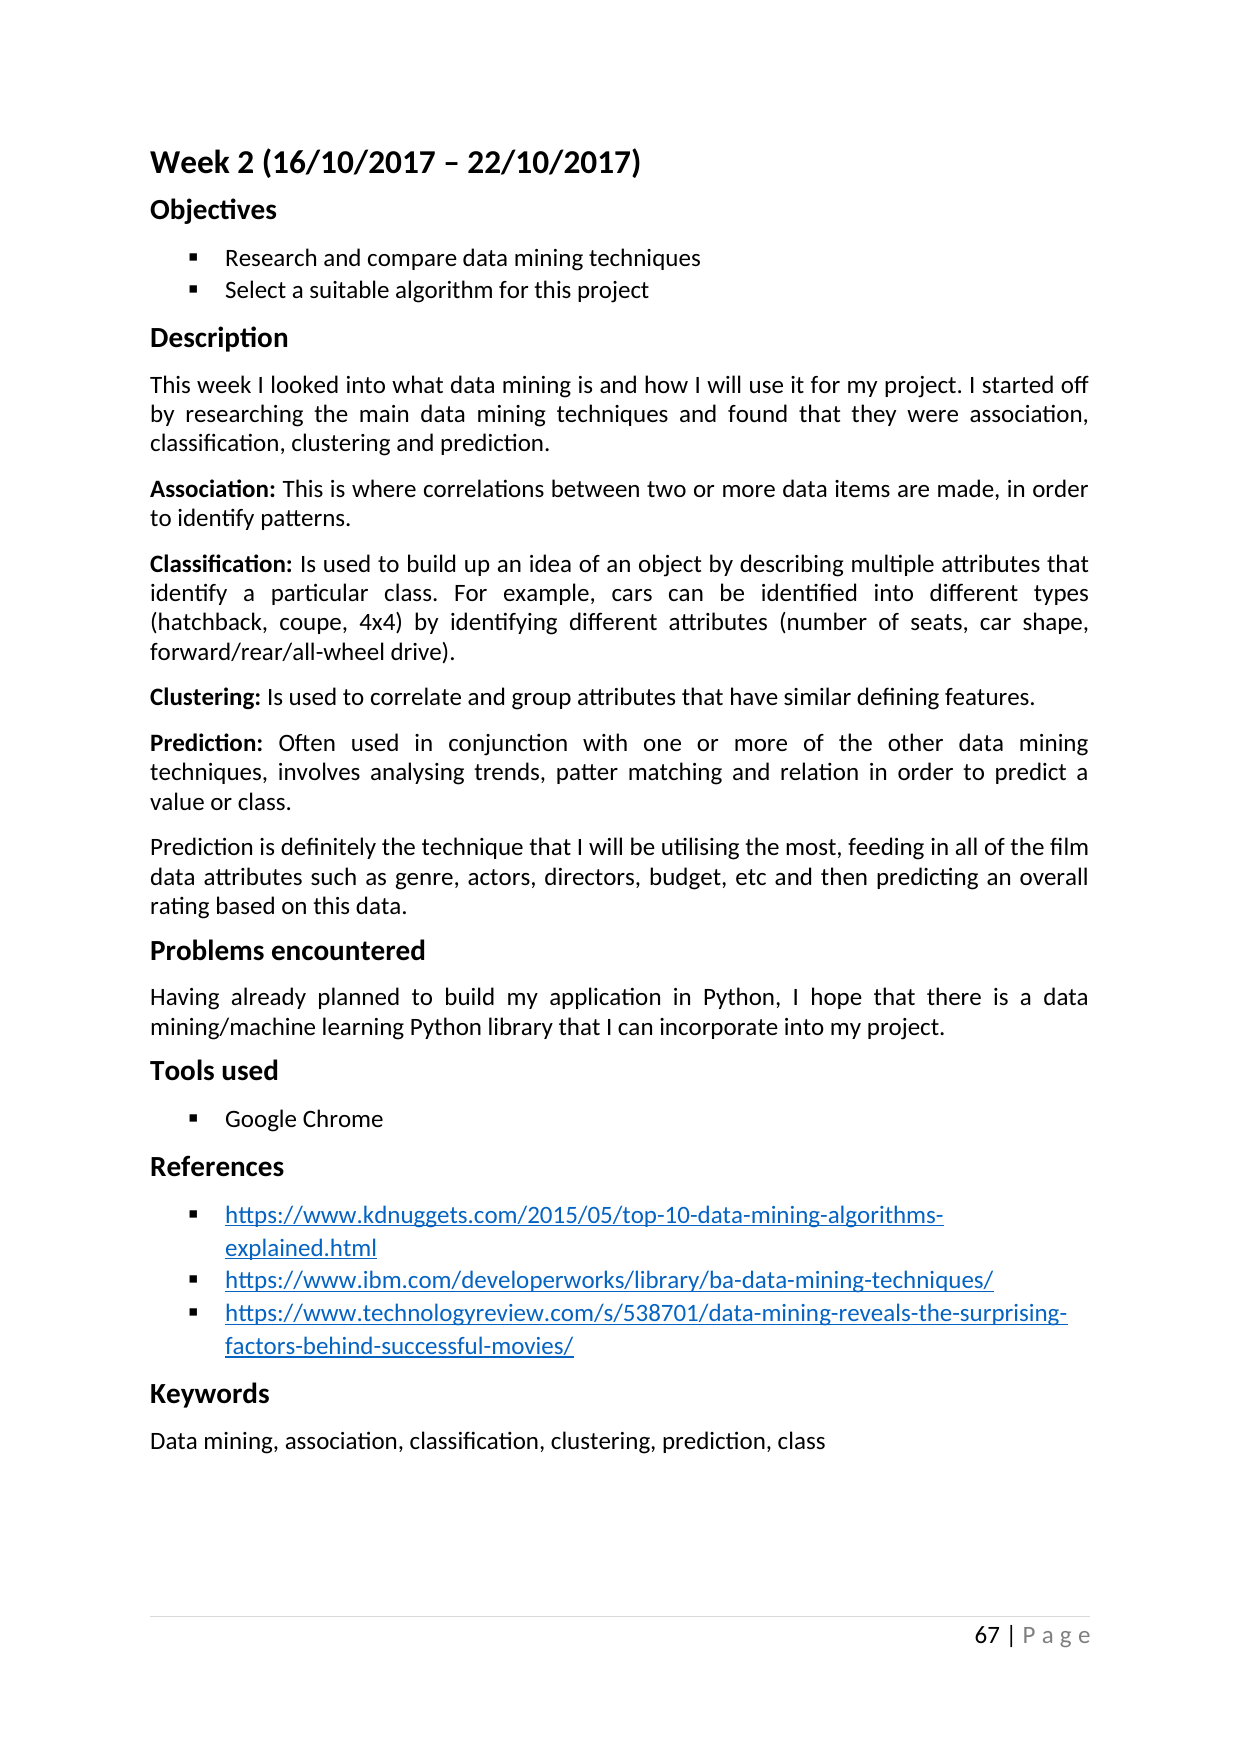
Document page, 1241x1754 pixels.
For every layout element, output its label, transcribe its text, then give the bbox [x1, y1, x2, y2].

text Classification: Is used to build up an idea of an object by describing multiple attributes that identify a particular class. For example, cars can be identified into different types (hatchback, coupe, 4x4) by identifying different attributes (number of seats, car shape, forward/rear/all-wheel drive). [150, 549, 1090, 666]
list Research and compare data mining techniques [187, 242, 1090, 272]
text Objectives [150, 196, 1090, 225]
text Clustering: Is used to correlate and group attributes that have similar defining features. [150, 682, 1090, 712]
list Google Chrome [187, 1103, 1090, 1134]
text Week 2 (16/10/2017 – 22/10/2017) [150, 150, 1090, 179]
text Problems encountered [150, 937, 1090, 966]
text References [150, 1153, 1090, 1182]
text Keywords [150, 1380, 1090, 1409]
text Association: This is where correlations between two or more data items are made, in order to identify patterns. [150, 474, 1090, 532]
list https://www.ibm.com/developerworks/library/ba-data-mining-techniques/ [187, 1264, 1090, 1295]
text Data mining, association, classification, clustering, prediction, class [150, 1426, 1090, 1455]
text Having already planned to build my application in Python, I hope that there is a data mining/machine learning Python library that I can incorporate into my project. [150, 982, 1090, 1041]
text Description [150, 324, 1090, 353]
list https://www.technologyreview.com/s/538701/data-mining-reveals-the-surprising-factors-behind-successful-movies/ [187, 1297, 1090, 1361]
list https://www.kdnuggets.com/2015/05/top-10-data-mining-algorithms-explained.html [187, 1199, 1090, 1262]
text This week I looked into what data mining is and how I will use it for my project. I started off by researching the main data mining techniques and found that they were association, classification, clustering and prediction. [150, 370, 1090, 457]
list Select a suitable algorithm for this project [187, 274, 1090, 305]
text Prediction: Often used in conjunction with one or more of the other data mining techniques, involves analysing trends, patter matching and relation in order to predict a value or class. [150, 728, 1090, 816]
text Prediction is definitely the technique that I will be utilising the most, feeding in all of the film data attributes such as genre, actors, directors, budget, etc and then predicting an overall rating based on this data. [150, 832, 1090, 920]
text Tools used [150, 1057, 1090, 1087]
